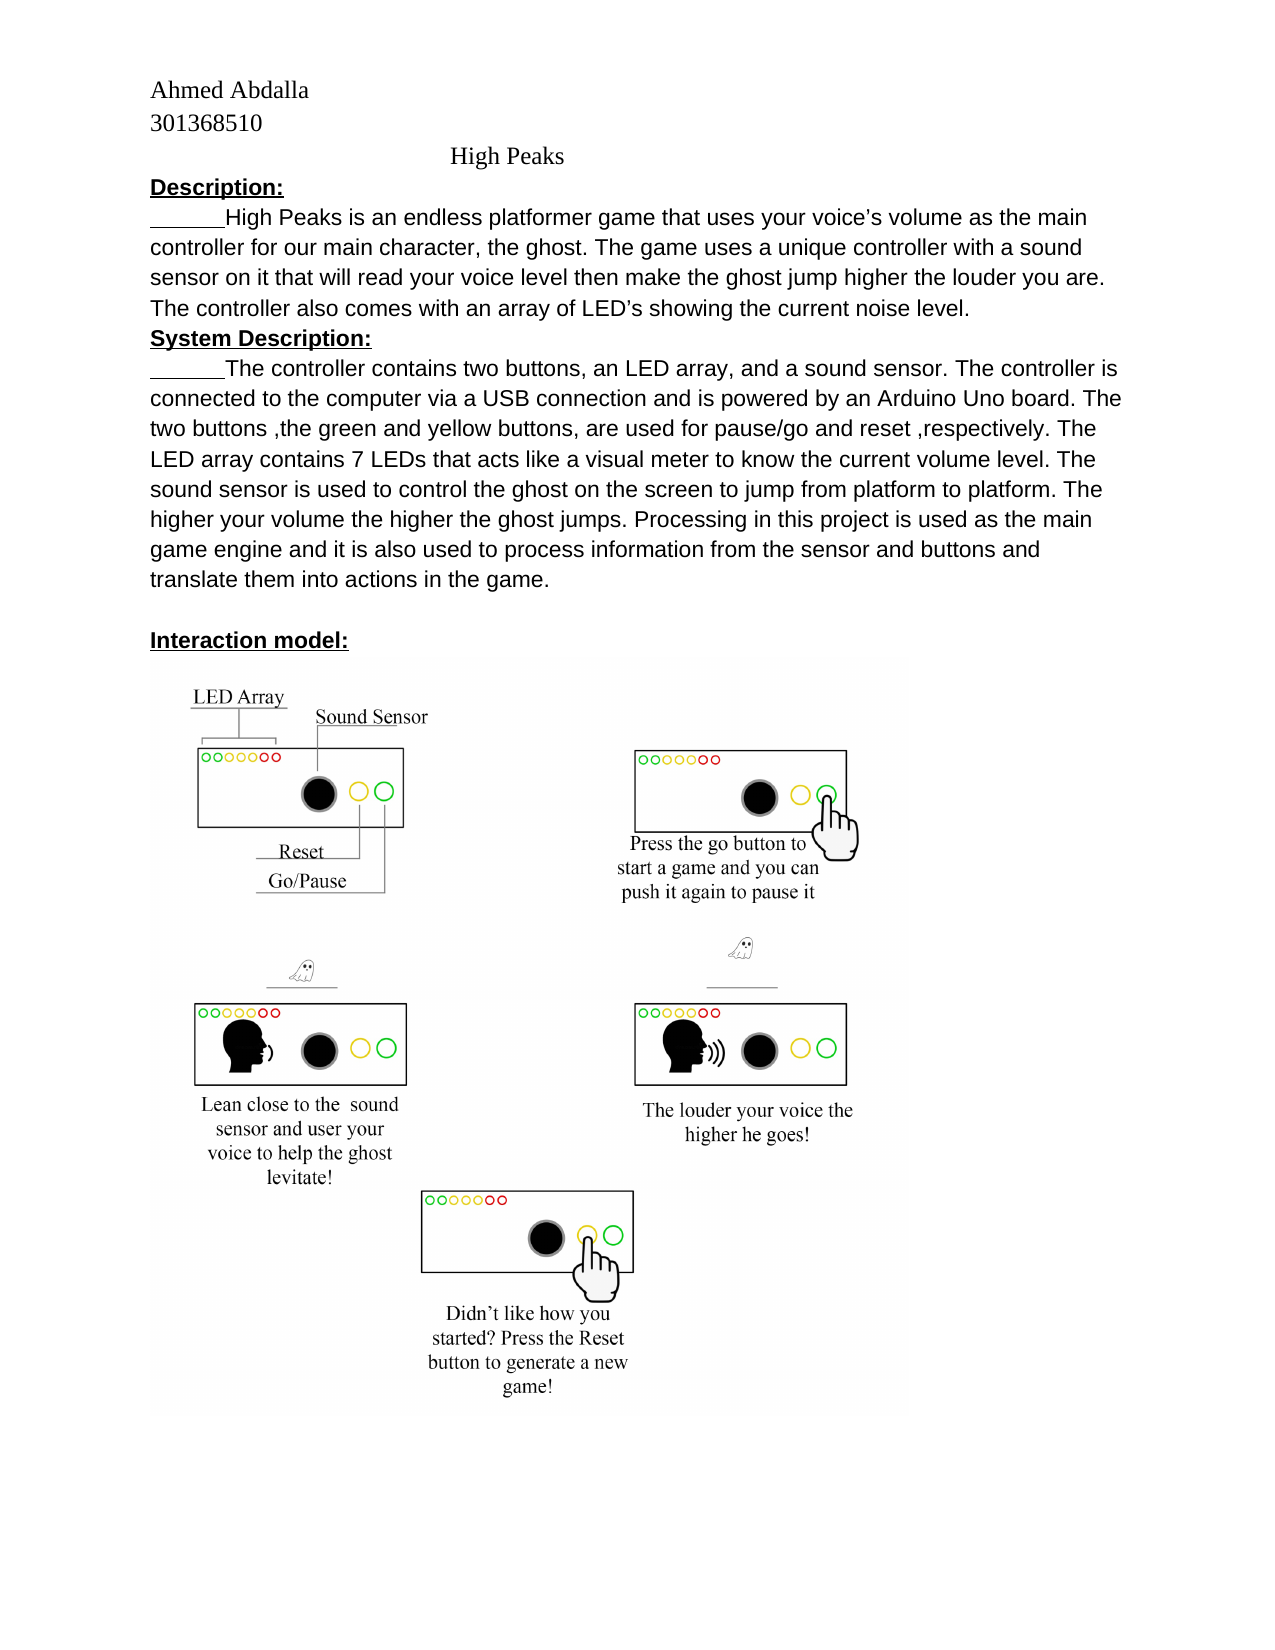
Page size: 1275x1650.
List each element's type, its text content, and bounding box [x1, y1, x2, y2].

text The controller also comes with an array of LED’s showing the current noise level. [150, 294, 1125, 321]
text Description: [150, 174, 1125, 200]
text Interaction model: [150, 627, 1125, 653]
text System Description: [150, 325, 1125, 351]
picture [150, 657, 909, 1416]
text The controller contains two buttons, an LED array, and a sound sensor. The controller is connected to the computer via a USB connection and is powered by an Arduino Uno board. The two buttons ,the green and yellow buttons, are used for pause/go and reset ,respectively. The LED array contains 7 LEDs that acts like a visual meter to know the current volume level. The sound sensor is used to control the ghost on the screen to jump from platform to platform. The higher your volume the higher the ghost jumps. Processing in this project is used as the main game engine and it is also used to process information from the sensor and buttons and translate them into actions in the game. [150, 355, 1125, 593]
text High Peaks is an endless platformer game that uses your voice’s volume as the main controller for our main character, the ghost. The game uses a unique controller with a sound sensor on it that will read your voice level then make the ghost jump higher the louder you are. [150, 204, 1125, 291]
